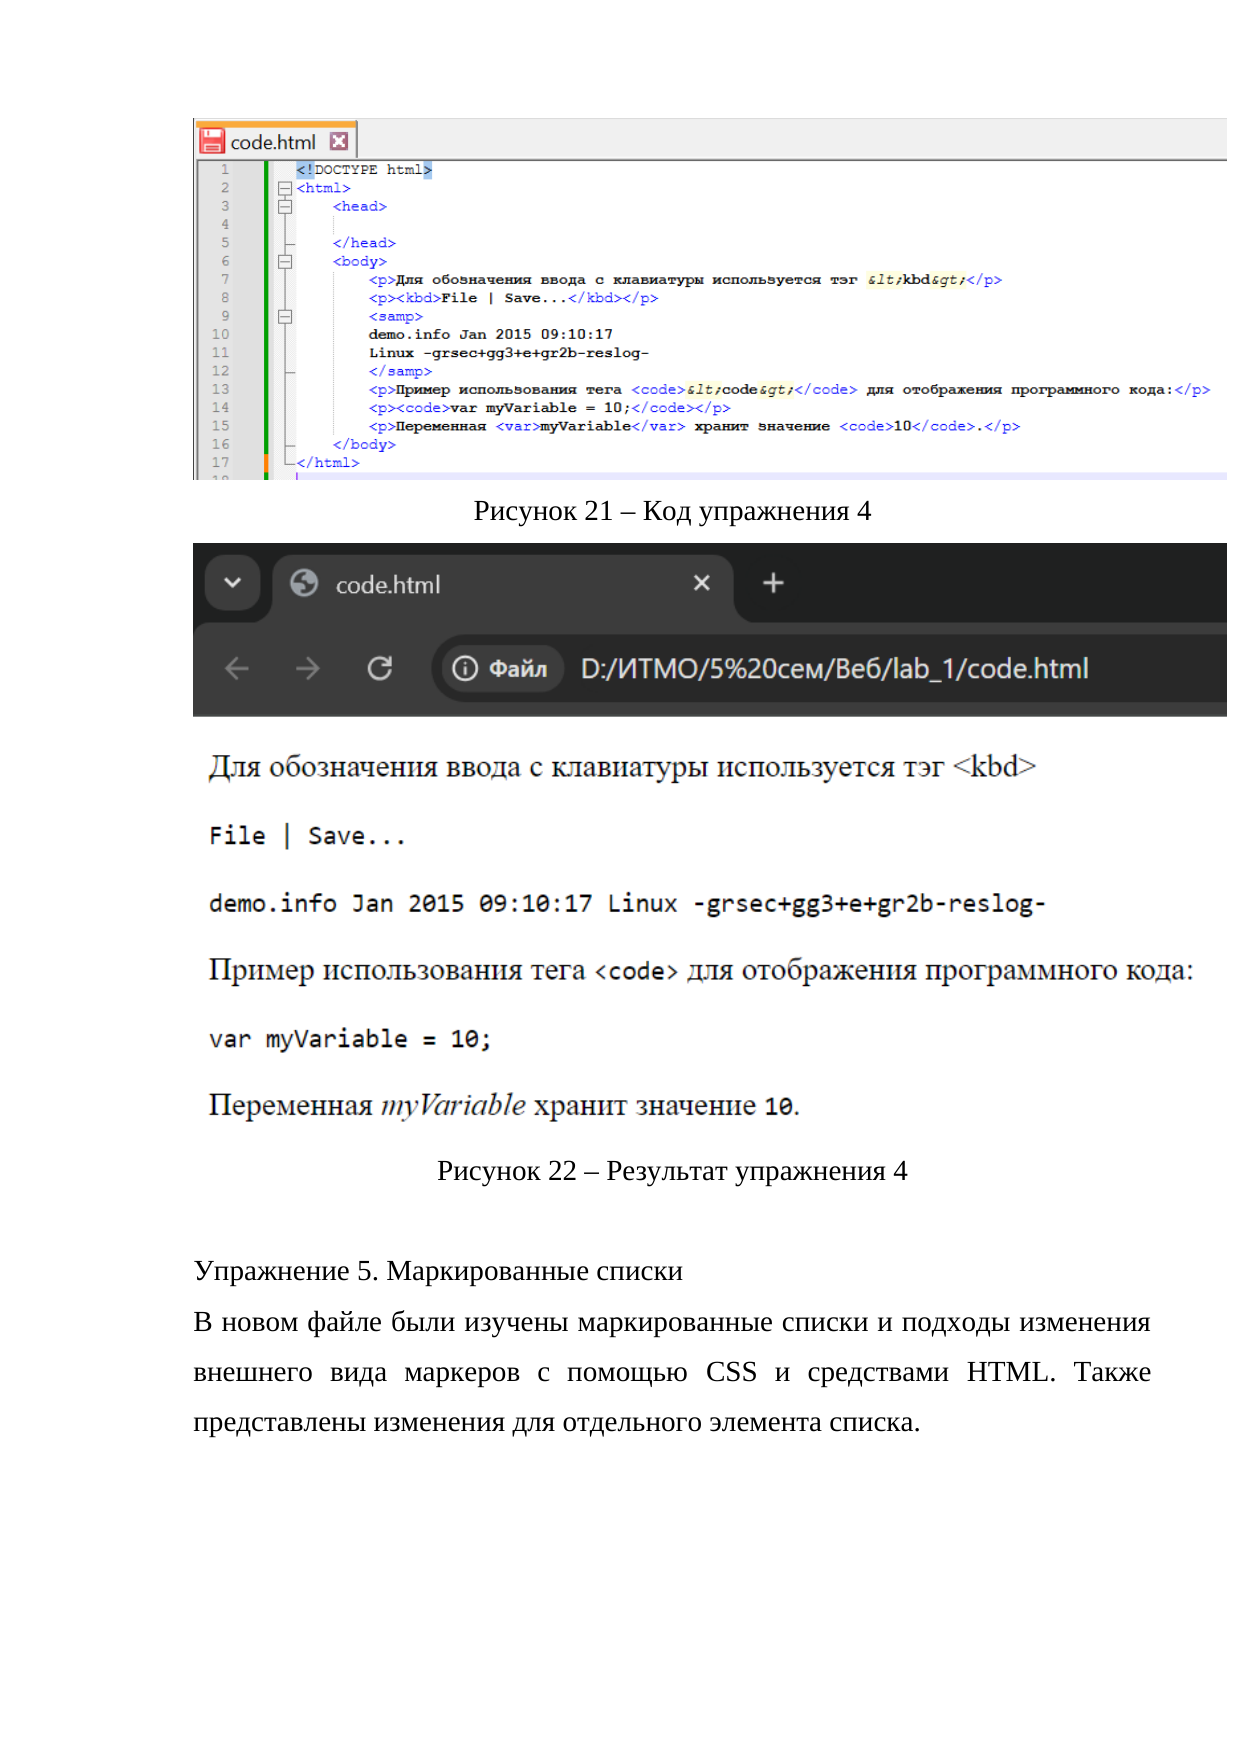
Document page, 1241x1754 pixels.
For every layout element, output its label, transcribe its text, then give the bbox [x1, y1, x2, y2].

picture [193, 543, 1227, 1139]
text В новом файле были изучены маркированные списки и подходы изменения внешнего вида маркеров с помощью CSS и средствами HTML. Также представлены изменения для отдельного элемента списка. [193, 1304, 1152, 1438]
text Рисунок 21 – Код упражнения 4 [193, 493, 1152, 527]
text Упражнение 5. Маркированные списки [193, 1253, 1152, 1287]
text Рисунок 22 – Результат упражнения 4 [193, 1153, 1152, 1186]
picture [193, 118, 1227, 480]
